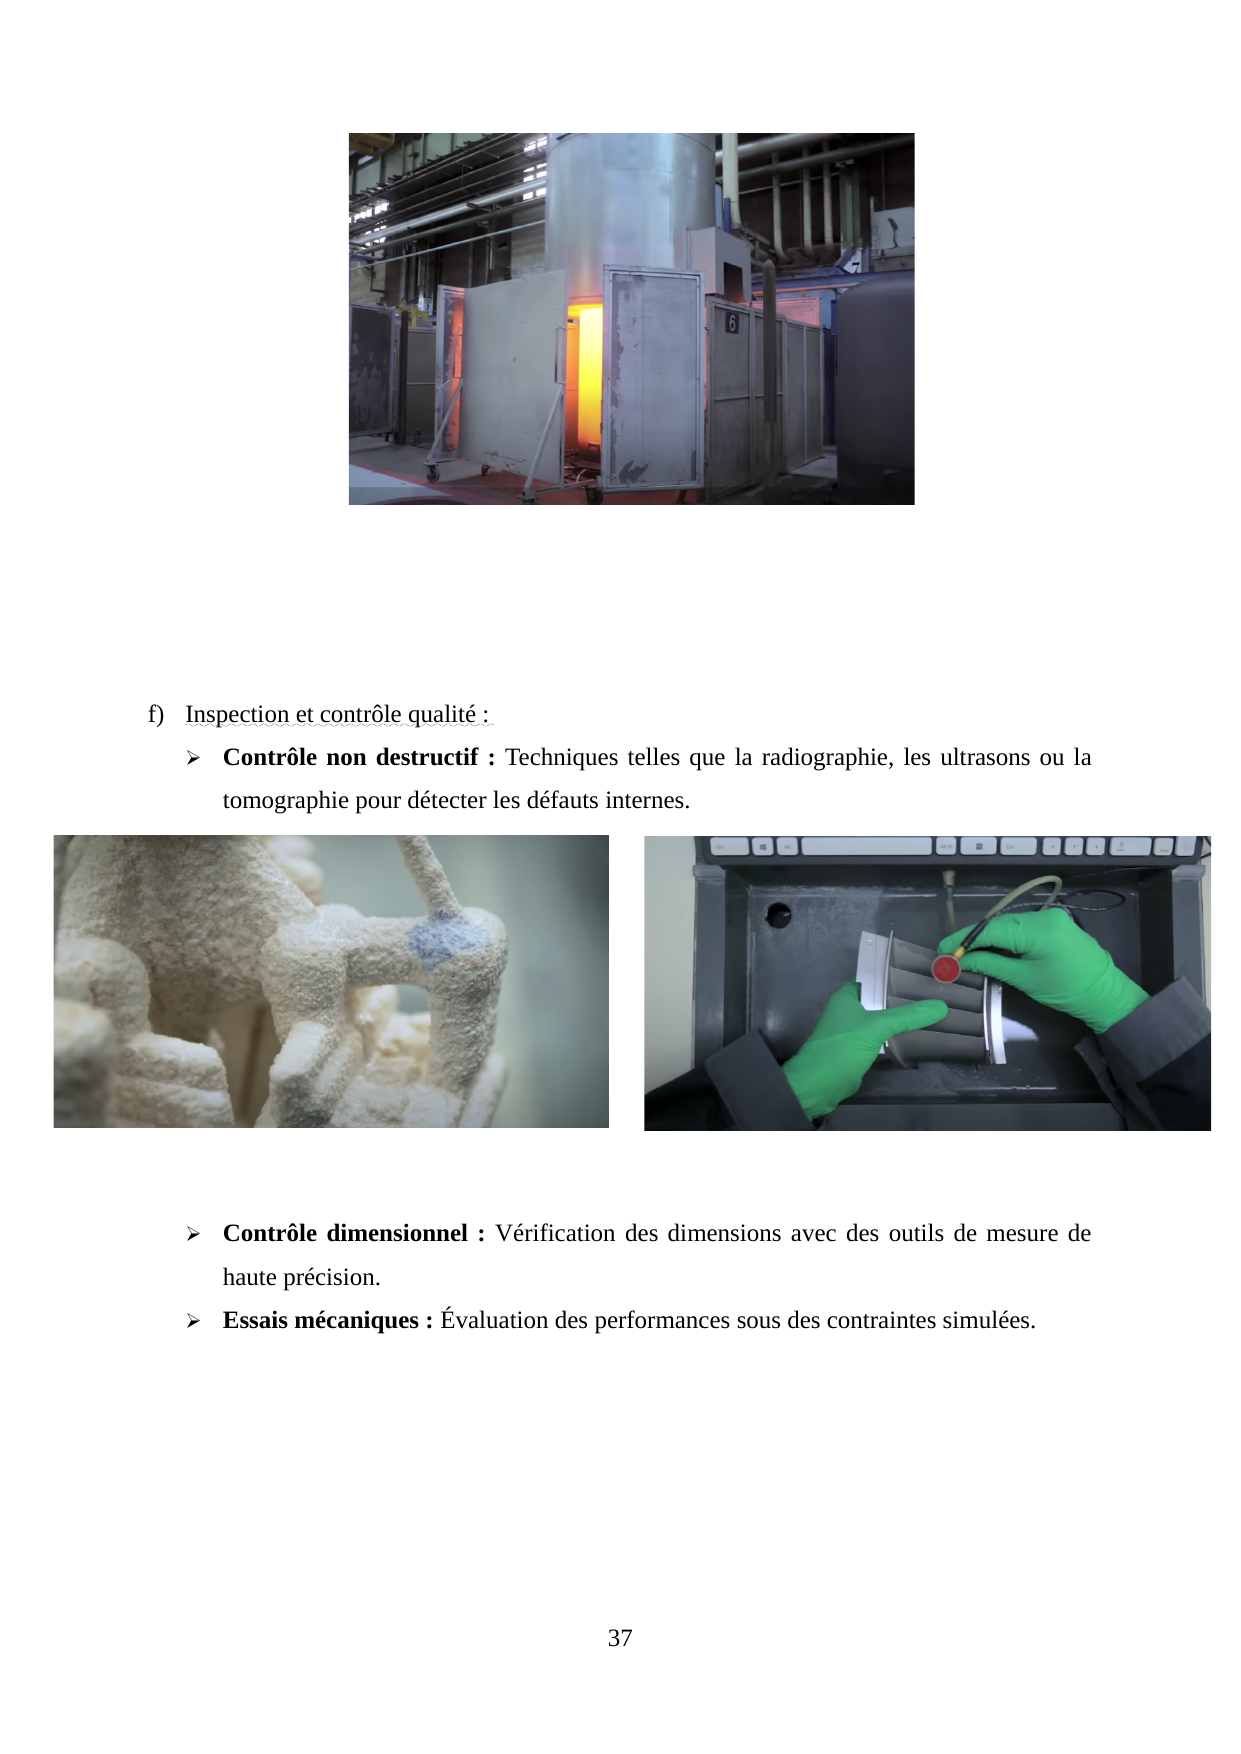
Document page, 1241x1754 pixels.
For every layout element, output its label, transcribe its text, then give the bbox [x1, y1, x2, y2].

list Contrôle non destructif : Techniques telles que la radiographie, les ultrasons ou la tomographie pour détecter les défauts internes. [185, 742, 1092, 814]
list Inspection et contrôle qualité : [148, 699, 1092, 727]
picture [644, 836, 1212, 1131]
list Contrôle dimensionnel : Vérification des dimensions avec des outils de mesure de haute précision. [185, 1218, 1092, 1290]
list Essais mécaniques : Évaluation des performances sous des contraintes simulées. [185, 1305, 1092, 1333]
picture [348, 133, 915, 505]
picture [53, 835, 609, 1128]
